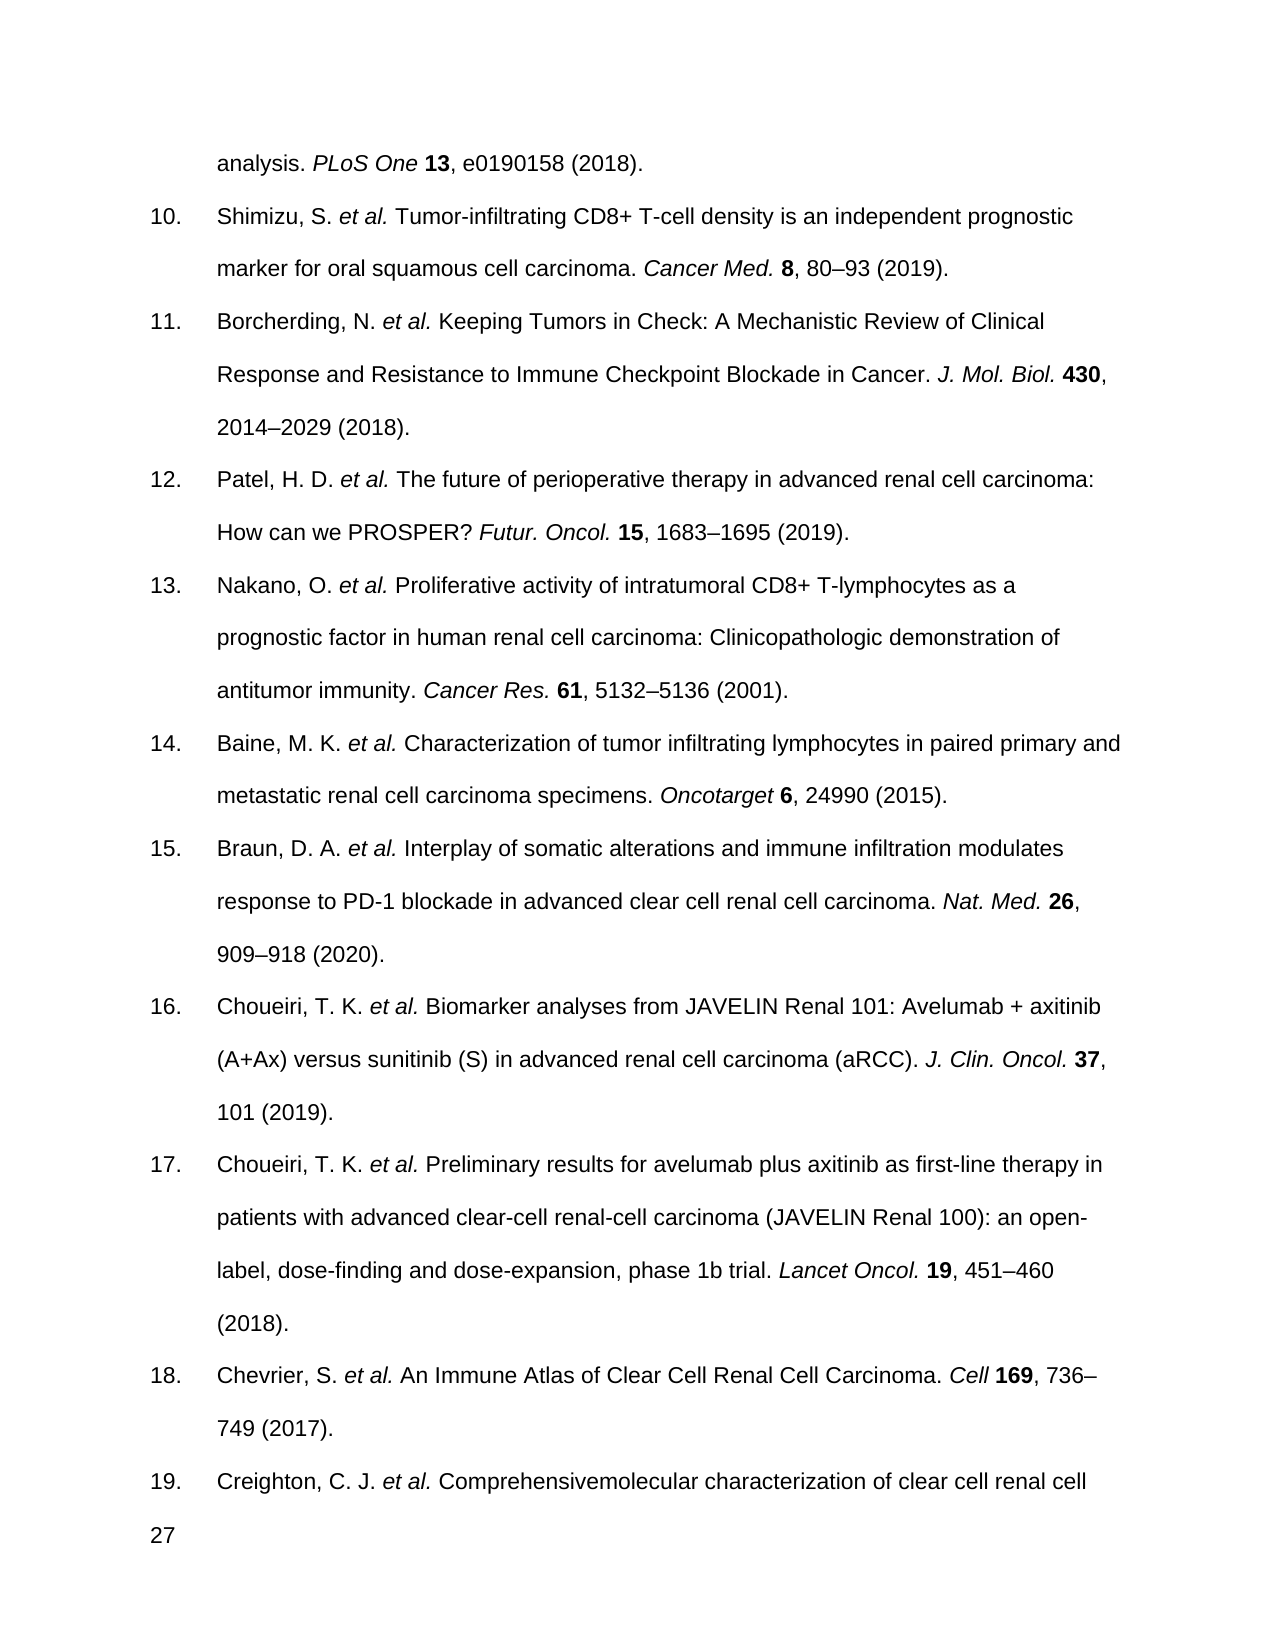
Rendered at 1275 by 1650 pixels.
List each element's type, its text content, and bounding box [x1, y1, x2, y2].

text 12. Patel, H. D. et al. The future of perioperative therapy in advanced renal cell carcinoma: How can we PROSPER? Futur. Oncol. 15, 1683–1695 (2019). [150, 466, 1125, 545]
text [150, 1468, 1125, 1494]
text 13. Nakano, O. et al. Proliferative activity of intratumoral CD8+ T-lymphocytes as a prognostic factor in human renal cell carcinoma: Clinicopathologic demonstration of antitumor immunity. Cancer Res. 61, 5132–5136 (2001). [150, 572, 1125, 703]
text 11. Borcherding, N. et al. Keeping Tumors in Check: A Mechanistic Review of Clinical Response and Resistance to Immune Checkpoint Blockade in Cancer. J. Mol. Biol. 430, 2014–2029 (2018). [150, 308, 1125, 440]
text 14. Baine, M. K. et al. Characterization of tumor infiltrating lymphocytes in paired primary and metastatic renal cell carcinoma specimens. Oncotarget 6, 24990 (2015). [150, 730, 1125, 809]
text 15. Braun, D. A. et al. Interplay of somatic alterations and immune infiltration modulates response to PD-1 blockade in advanced clear cell renal cell carcinoma. Nat. Med. 26, 909–918 (2020). [150, 835, 1125, 967]
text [150, 150, 1125, 176]
text 16. Choueiri, T. K. et al. Biomarker analyses from JAVELIN Renal 101: Avelumab + axitinib (A+Ax) versus sunitinib (S) in advanced renal cell carcinoma (aRCC). J. Clin. Oncol. 37, 101 (2019). [150, 993, 1125, 1125]
text 10. Shimizu, S. et al. Tumor-infiltrating CD8+ T-cell density is an independent prognostic marker for oral squamous cell carcinoma. Cancer Med. 8, 80–93 (2019). [150, 203, 1125, 282]
text 17. Choueiri, T. K. et al. Preliminary results for avelumab plus axitinib as first-line therapy in patients with advanced clear-cell renal-cell carcinoma (JAVELIN Renal 100): an open-label, dose-finding and dose-expansion, phase 1b trial. Lancet Oncol. 19, 451–460 (2018). [150, 1151, 1125, 1336]
text 18. Chevrier, S. et al. An Immune Atlas of Clear Cell Renal Cell Carcinoma. Cell 169, 736–749 (2017). [150, 1362, 1125, 1441]
